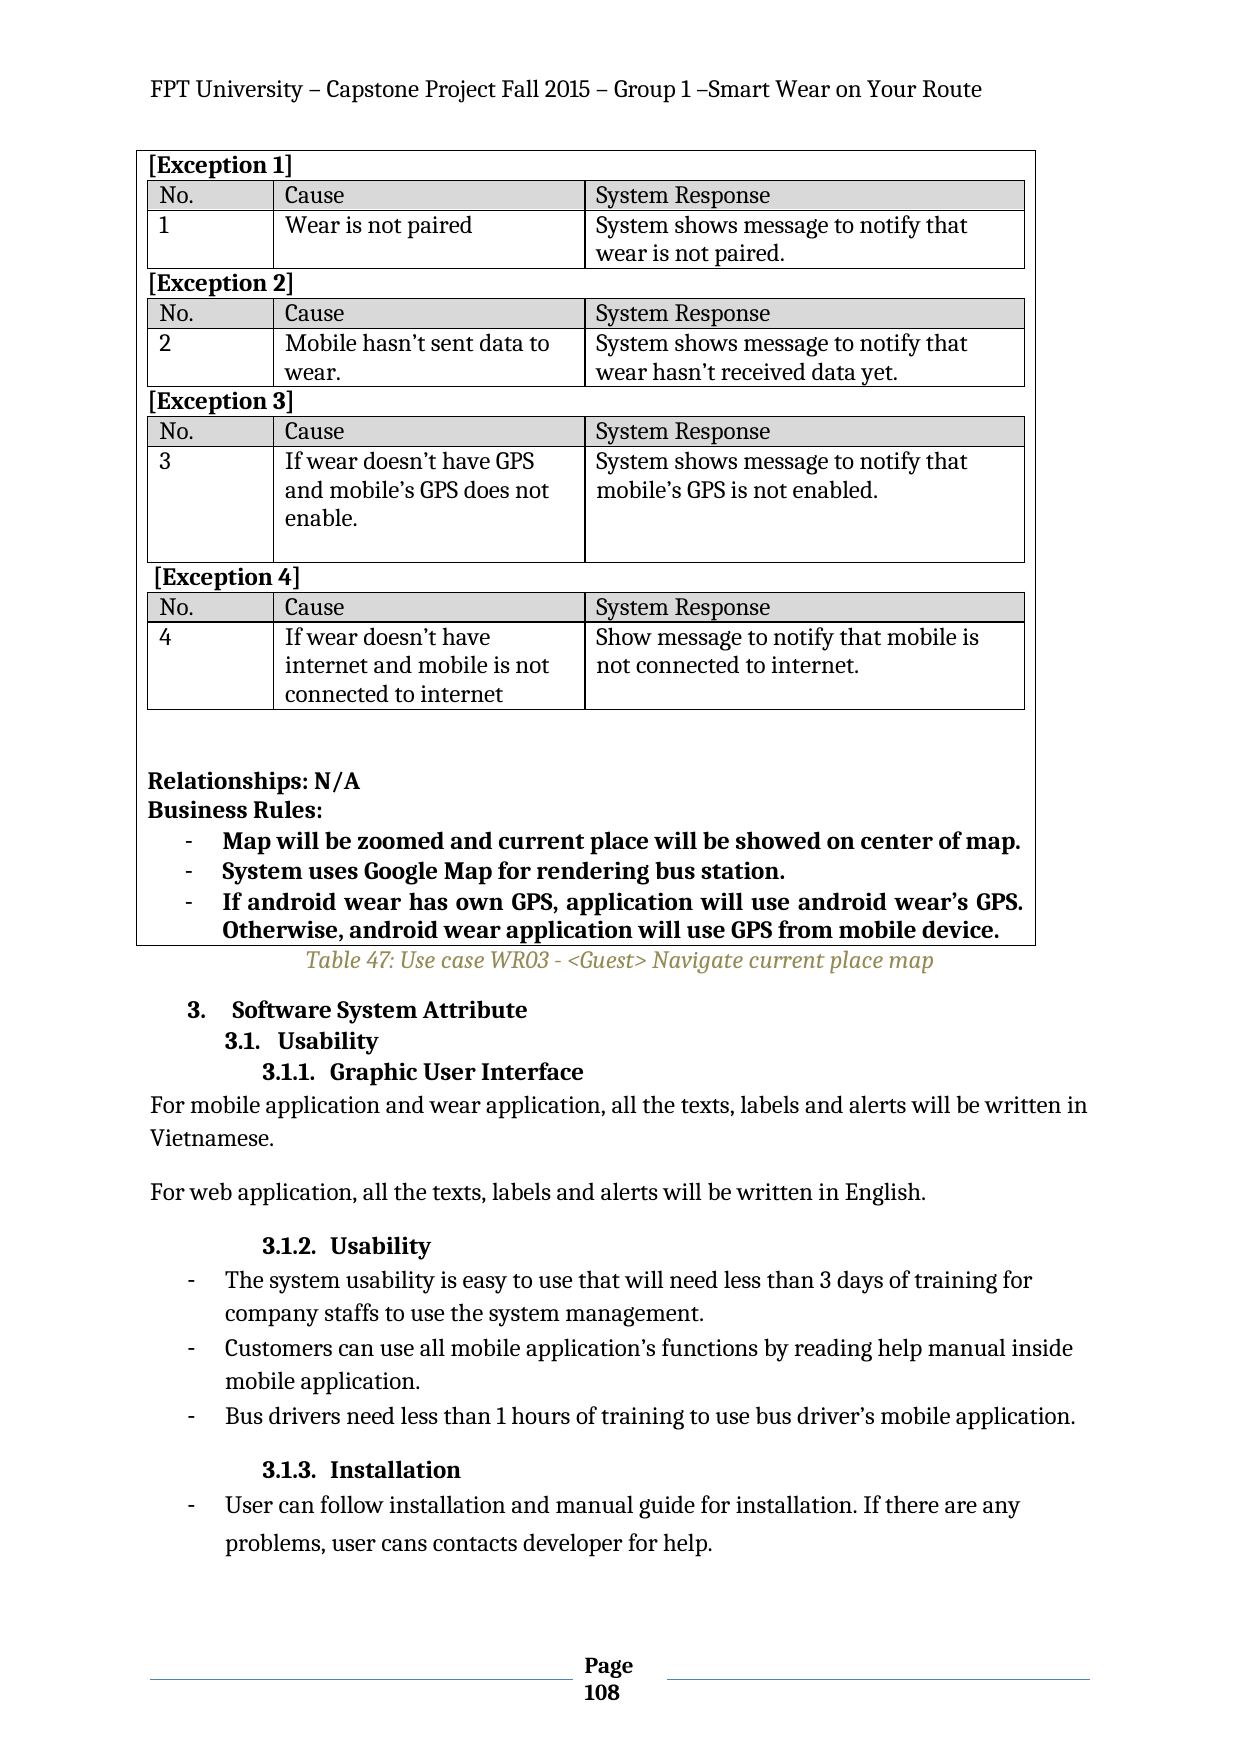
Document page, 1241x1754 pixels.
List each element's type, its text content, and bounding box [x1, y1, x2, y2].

text For mobile application and wear application, all the texts, labels and alerts will be written in Vietnamese. [150, 1091, 1090, 1153]
list Bus drivers need less than 1 hours of training to use bus driver’s mobile application. [187, 1400, 1090, 1431]
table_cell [137, 151, 1035, 945]
list The system usability is easy to use that will need less than 3 days of training for company staffs to use the system management. [187, 1264, 1090, 1328]
subtitle Installation [262, 1456, 1090, 1485]
list Customers can use all mobile application’s functions by reading help manual inside mobile application. [187, 1332, 1090, 1396]
subtitle Graphic User Interface [262, 1058, 1090, 1087]
subtitle Usability [262, 1232, 1090, 1260]
list User can follow installation and manual guide for installation. If there are any problems, user cans contacts developer for help. [187, 1489, 1090, 1559]
subtitle Usability [225, 1027, 1090, 1056]
subtitle Software System Attribute [187, 996, 1090, 1024]
text For web application, all the texts, labels and alerts will be written in English. [150, 1178, 1090, 1206]
